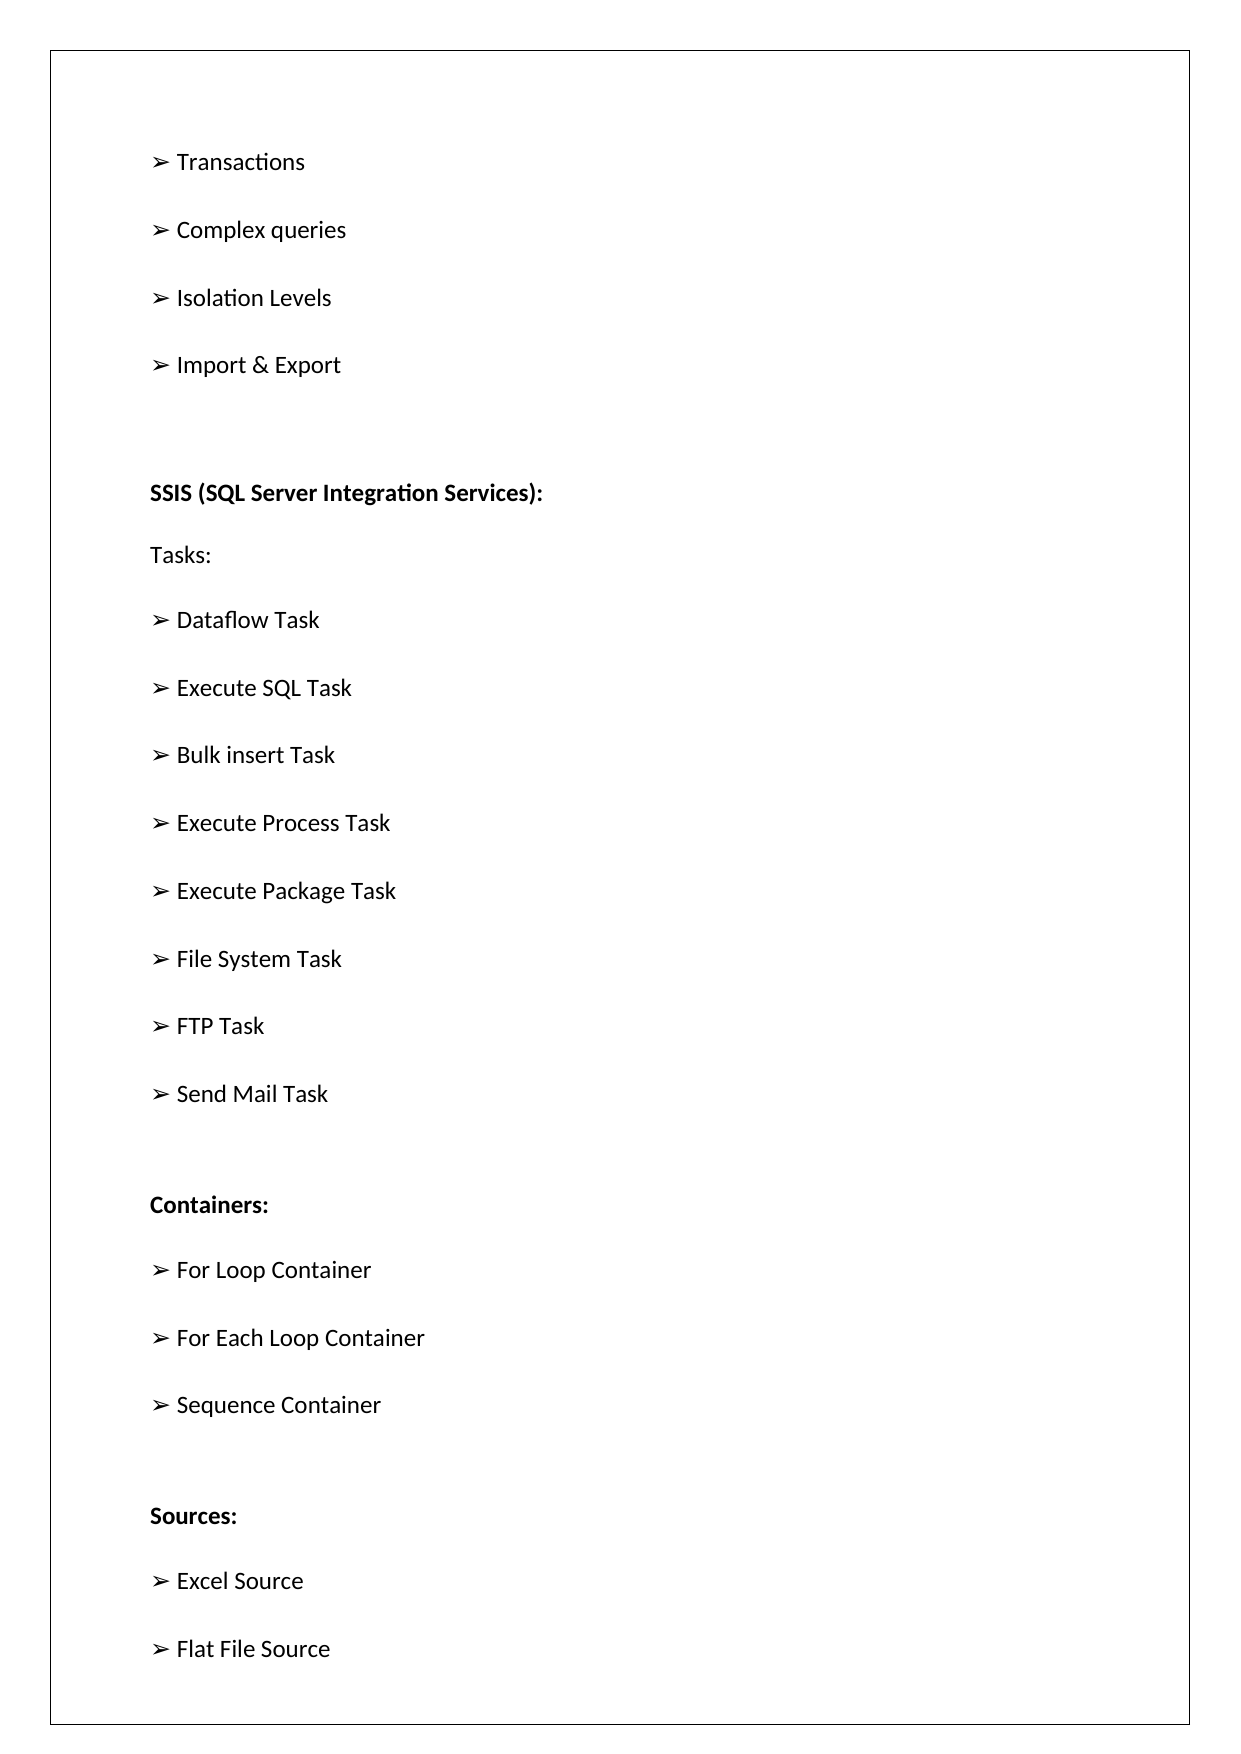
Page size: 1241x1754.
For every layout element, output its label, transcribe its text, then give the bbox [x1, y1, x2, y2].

text Tasks: [150, 539, 1091, 570]
text ➢ Transactions [150, 144, 1091, 178]
text Containers: [150, 1143, 1091, 1220]
text ➢ Import & Export [150, 347, 1091, 381]
text ➢ Bulk insert Task [150, 737, 1091, 771]
text ➢ For Loop Container [150, 1252, 1091, 1286]
text ➢ Dataflow Task [150, 602, 1091, 636]
text ➢ Send Mail Task [150, 1076, 1091, 1110]
text ➢ Sequence Container [150, 1387, 1091, 1421]
text ➢ Complex queries [150, 211, 1091, 246]
text ➢ Isolation Levels [150, 279, 1091, 313]
text ➢ Execute Process Task [150, 805, 1091, 839]
text ➢ Execute Package Task [150, 873, 1091, 907]
text ➢ File System Task [150, 940, 1091, 974]
text ➢ Excel Source [150, 1563, 1091, 1597]
text SSIS (SQL Server Integration Services): [150, 477, 1091, 507]
text ➢ For Each Loop Container [150, 1319, 1091, 1353]
text ➢ FTP Task [150, 1008, 1091, 1042]
text ➢ Execute SQL Task [150, 669, 1091, 703]
text Sources: [150, 1455, 1091, 1531]
text ➢ Flat File Source [150, 1631, 1091, 1664]
